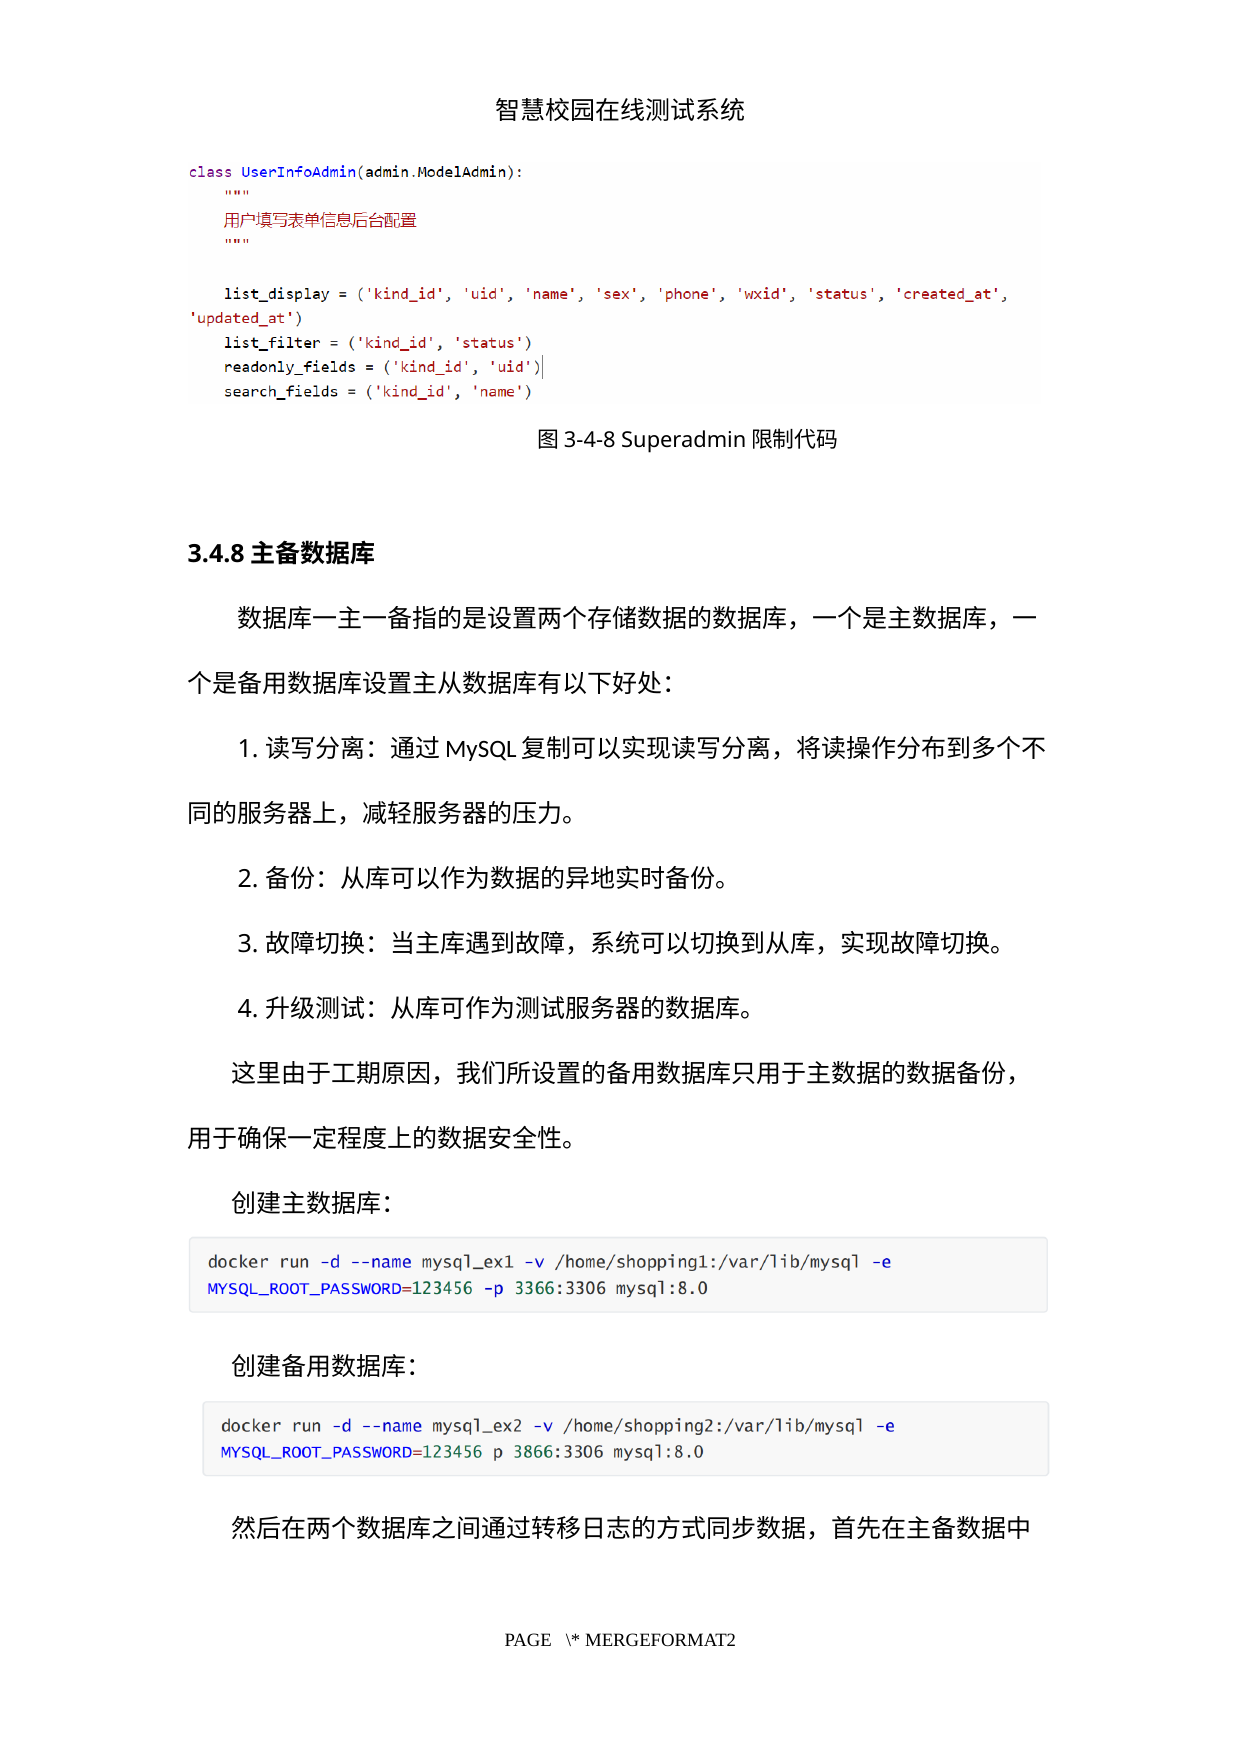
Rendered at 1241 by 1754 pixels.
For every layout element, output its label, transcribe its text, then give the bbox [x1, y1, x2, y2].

text 创建主数据库： [187, 1169, 1053, 1234]
text 1. 读写分离：通过MySQL复制可以实现读写分离，将读操作分布到多个不同的服务器上，减轻服务器的压力。 [187, 714, 1053, 844]
text 2. 备份：从库可以作为数据的异地实时备份。 [187, 844, 1053, 909]
text 4. 升级测试：从库可作为测试服务器的数据库。 [187, 974, 1053, 1039]
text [187, 1494, 1053, 1559]
text 3. 故障切换：当主库遇到故障，系统可以切换到从库，实现故障切换。 [187, 909, 1053, 974]
text 3.4.8主备数据库 [187, 519, 1053, 584]
picture [187, 1234, 1053, 1313]
text 这里由于工期原因，我们所设置的备用数据库只用于主数据的数据备份，用于确保一定程度上的数据安全性。 [187, 1039, 1053, 1169]
picture [187, 162, 1041, 404]
picture [187, 1397, 1053, 1482]
text 图3-4-8 Superadmin限制代码 [187, 422, 1053, 454]
text 创建备用数据库： [187, 1332, 1053, 1397]
text 数据库一主一备指的是设置两个存储数据的数据库，一个是主数据库，一个是备用数据库设置主从数据库有以下好处： [187, 584, 1053, 714]
